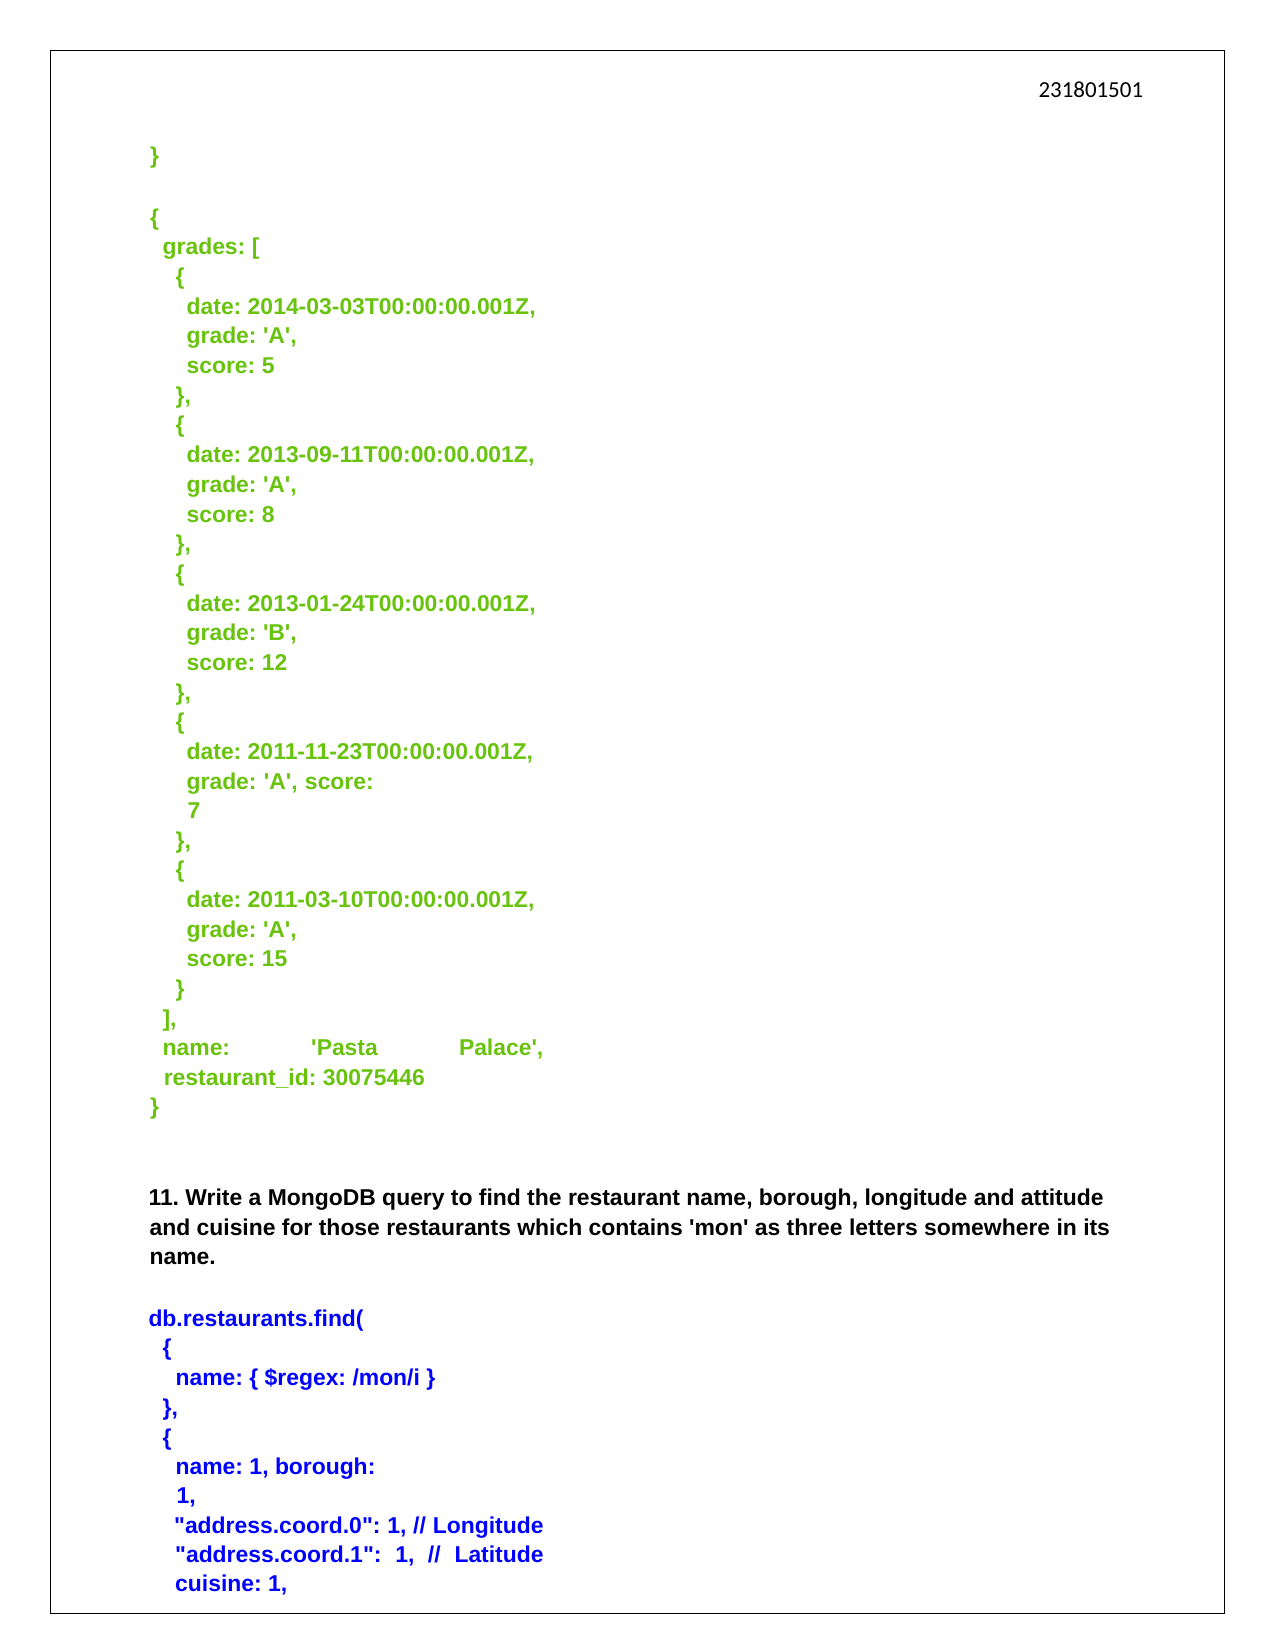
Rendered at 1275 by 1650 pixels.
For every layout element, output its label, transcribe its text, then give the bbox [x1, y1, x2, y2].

text name: { $regex: /mon/i } [175, 1364, 1135, 1390]
text { [162, 1423, 1135, 1450]
text 11. Write a MongoDB query to find the restaurant name, borough, longitude and attitude and cuisine for those restaurants which contains 'mon' as three letters somewhere in its name. [148, 1184, 1125, 1269]
text score: 5 [186, 352, 543, 378]
text grade: 'B', [186, 619, 543, 646]
text ], [162, 1005, 543, 1031]
text score: 12 [186, 649, 543, 675]
text date: 2014-03-03T00:00:00.001Z, [186, 293, 543, 319]
text score: 15 [186, 945, 543, 972]
text } [175, 975, 543, 1001]
text "address.coord.0": 1, // Longitude "address.coord.1": 1, // Latitude cuisine: 1, [174, 1512, 543, 1597]
text }, [175, 827, 543, 853]
text grade: 'A', [186, 471, 543, 497]
text grade: 'A', [186, 322, 543, 349]
text }, [175, 382, 543, 408]
text date: 2013-09-11T00:00:00.001Z, [186, 441, 543, 467]
text { [150, 204, 543, 230]
text } [150, 1093, 543, 1119]
text score: 8 [186, 501, 543, 527]
text { [175, 411, 543, 438]
text }, [175, 679, 543, 705]
text { [175, 560, 543, 586]
text name: 'Pasta Palace', restaurant_id: 30075446 [162, 1034, 543, 1090]
text }, [175, 530, 543, 557]
text grade: 'A', [186, 916, 543, 942]
text { [175, 856, 543, 883]
text date: 2011-03-10T00:00:00.001Z, [186, 886, 543, 912]
text name: 1, borough: 1, [175, 1453, 376, 1509]
text date: 2011-11-23T00:00:00.001Z, [186, 738, 543, 764]
text db.restaurants.find( [148, 1305, 1135, 1331]
text { [175, 263, 543, 289]
text { [162, 1334, 1135, 1361]
text grades: [ [162, 233, 543, 260]
text } [150, 142, 543, 168]
text date: 2013-01-24T00:00:00.001Z, [186, 589, 543, 616]
text { [175, 708, 543, 735]
text grade: 'A', score: 7 [186, 768, 374, 823]
text }, [162, 1394, 1135, 1420]
